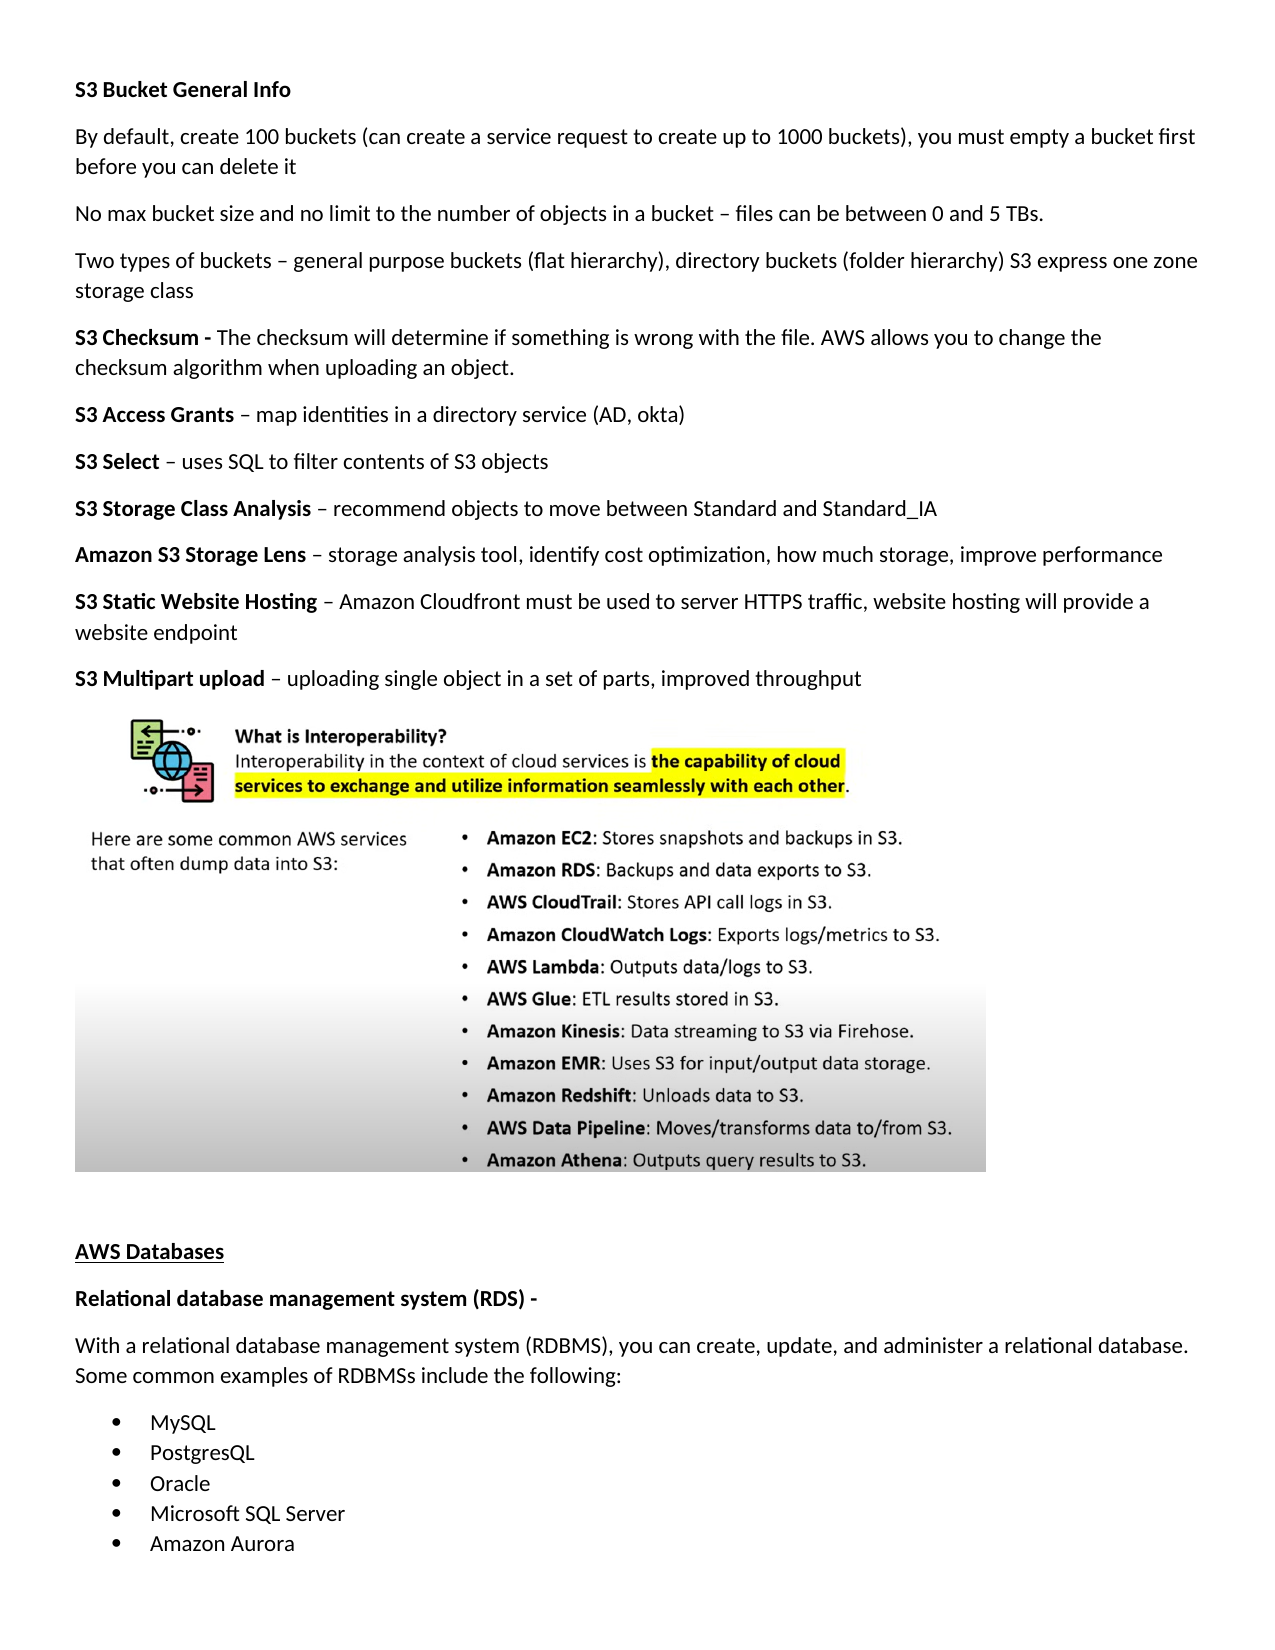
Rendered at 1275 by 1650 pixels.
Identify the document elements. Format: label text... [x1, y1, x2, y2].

text S3 Multipart upload – uploading single object in a set of parts, improved throughput [75, 664, 1200, 693]
picture [75, 711, 986, 1172]
list MySQL [112, 1408, 1200, 1436]
text S3 Access Grants – map identities in a directory service (AD, okta) [75, 400, 1200, 428]
text Amazon S3 Storage Lens – storage analysis tool, identify cost optimization, how much storage, improve performance [75, 541, 1200, 569]
list Amazon Aurora [112, 1529, 1200, 1557]
text S3 Static Website Hosting – Amazon Cloudfront must be used to server HTTPS traffic, website hosting will provide a website endpoint [75, 587, 1200, 646]
text S3 Checksum - The checksum will determine if something is wrong with the file. AWS allows you to change the checksum algorithm when uploading an object. [75, 323, 1200, 381]
text S3 Bucket General Info [75, 75, 1200, 103]
text With a relational database management system (RDBMS), you can create, update, and administer a relational database. Some common examples of RDBMSs include the following: [75, 1331, 1200, 1389]
text By default, create 100 buckets (can create a service request to create up to 1000 buckets), you must empty a bucket first before you can delete it [75, 122, 1200, 180]
text Relational database management system (RDS) - [75, 1284, 1200, 1312]
list Microsoft SQL Server [112, 1499, 1200, 1527]
list Oracle [112, 1469, 1200, 1497]
text AWS Databases [75, 1237, 1200, 1266]
text S3 Select – uses SQL to filter contents of S3 objects [75, 447, 1200, 475]
text S3 Storage Class Analysis – recommend objects to move between Standard and Standard_IA [75, 494, 1200, 522]
text No max bucket size and no limit to the number of objects in a bucket – files can be between 0 and 5 TBs. [75, 199, 1200, 227]
list PostgresQL [112, 1438, 1200, 1467]
text Two types of buckets – general purpose buckets (flat hierarchy), directory buckets (folder hierarchy) S3 express one zone storage class [75, 246, 1200, 304]
